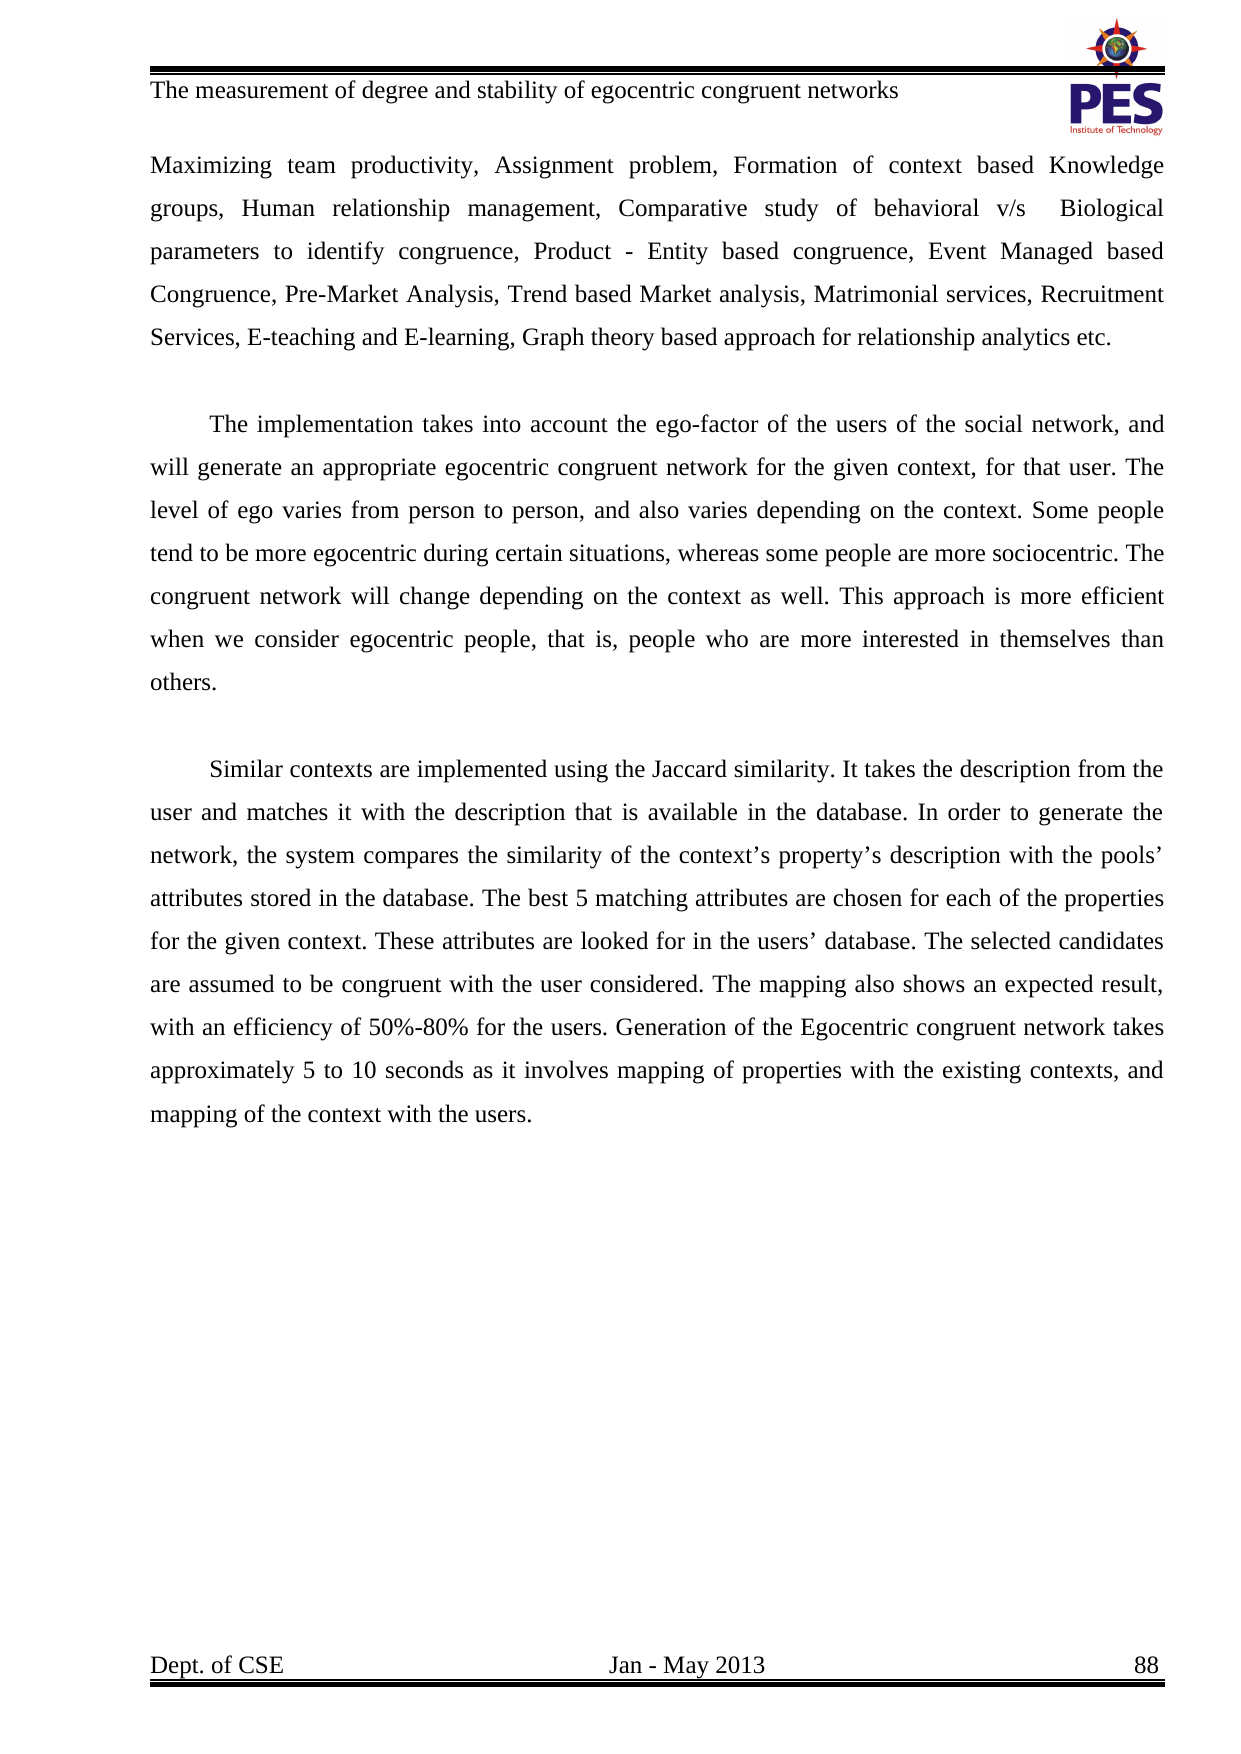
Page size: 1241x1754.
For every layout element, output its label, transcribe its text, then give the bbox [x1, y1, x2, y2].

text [150, 150, 1165, 351]
picture [1063, 14, 1170, 139]
text Similar contexts are implemented using the Jaccard similarity. It takes the description from the user and matches it with the description that is available in the database. In order to generate the network, the system compares the similarity of the context’s property’s description with the pools’ attributes stored in the database. The best 5 matching attributes are chosen for each of the properties for the given context. These attributes are looked for in the users’ database. The selected candidates are assumed to be congruent with the user considered. The mapping also shows an expected result, with an efficiency of 50%-80% for the users. Generation of the Egocentric congruent network takes approximately 5 to 10 seconds as it involves mapping of properties with the existing contexts, and mapping of the context with the users. [150, 754, 1165, 1127]
text The implementation takes into account the ego-factor of the users of the social network, and will generate an appropriate egocentric congruent network for the given context, for that user. The level of ego varies from person to person, and also varies depending on the context. Some people tend to be more egocentric during certain situations, whereas some people are more sociocentric. The congruent network will change depending on the context as well. This approach is more efficient when we consider egocentric people, that is, people who are more interested in themselves than others. [150, 409, 1165, 696]
